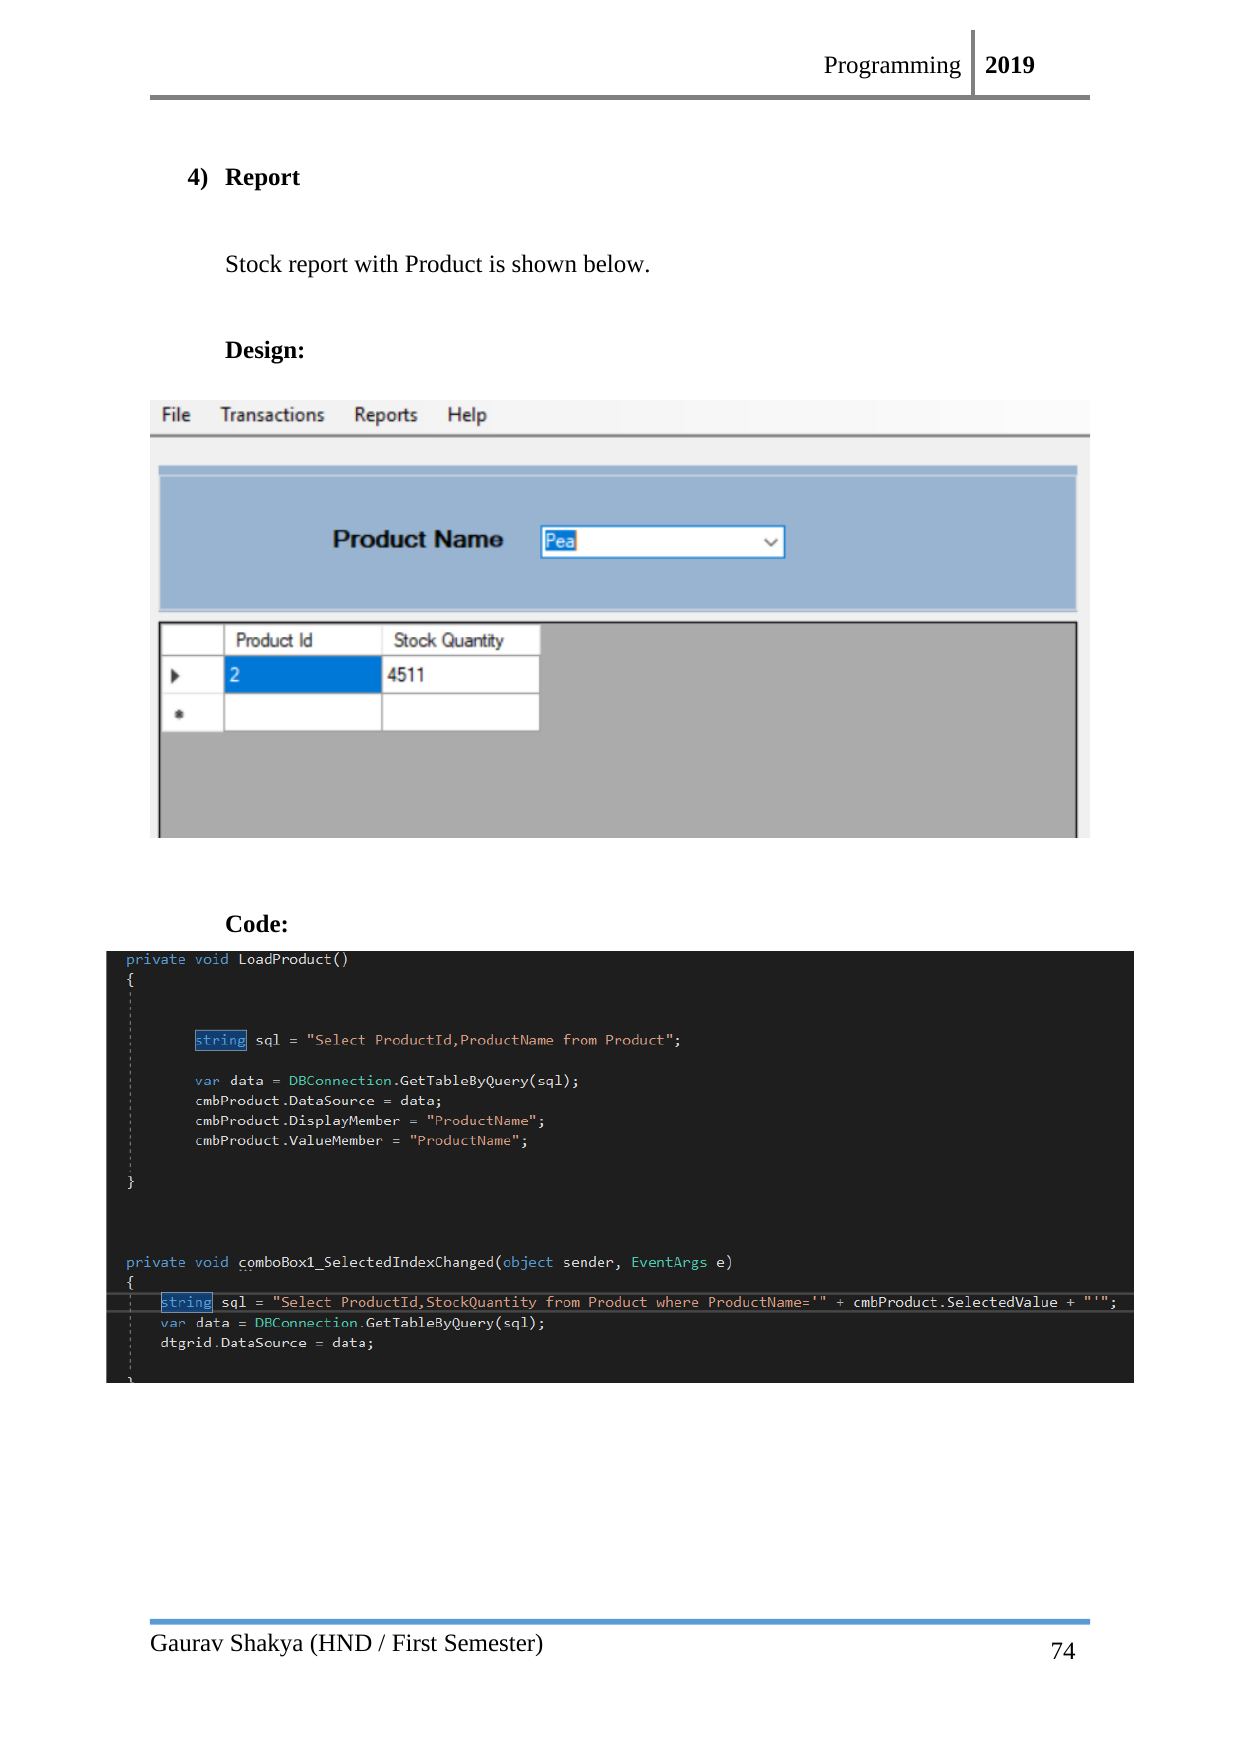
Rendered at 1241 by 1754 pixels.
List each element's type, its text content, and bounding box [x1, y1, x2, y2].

list Code: [225, 909, 1090, 938]
list Design: [225, 335, 1090, 364]
list Stock report with Product is shown below. [225, 249, 1090, 277]
list Report [187, 162, 1090, 191]
picture [150, 400, 1091, 838]
picture [106, 951, 1134, 1383]
